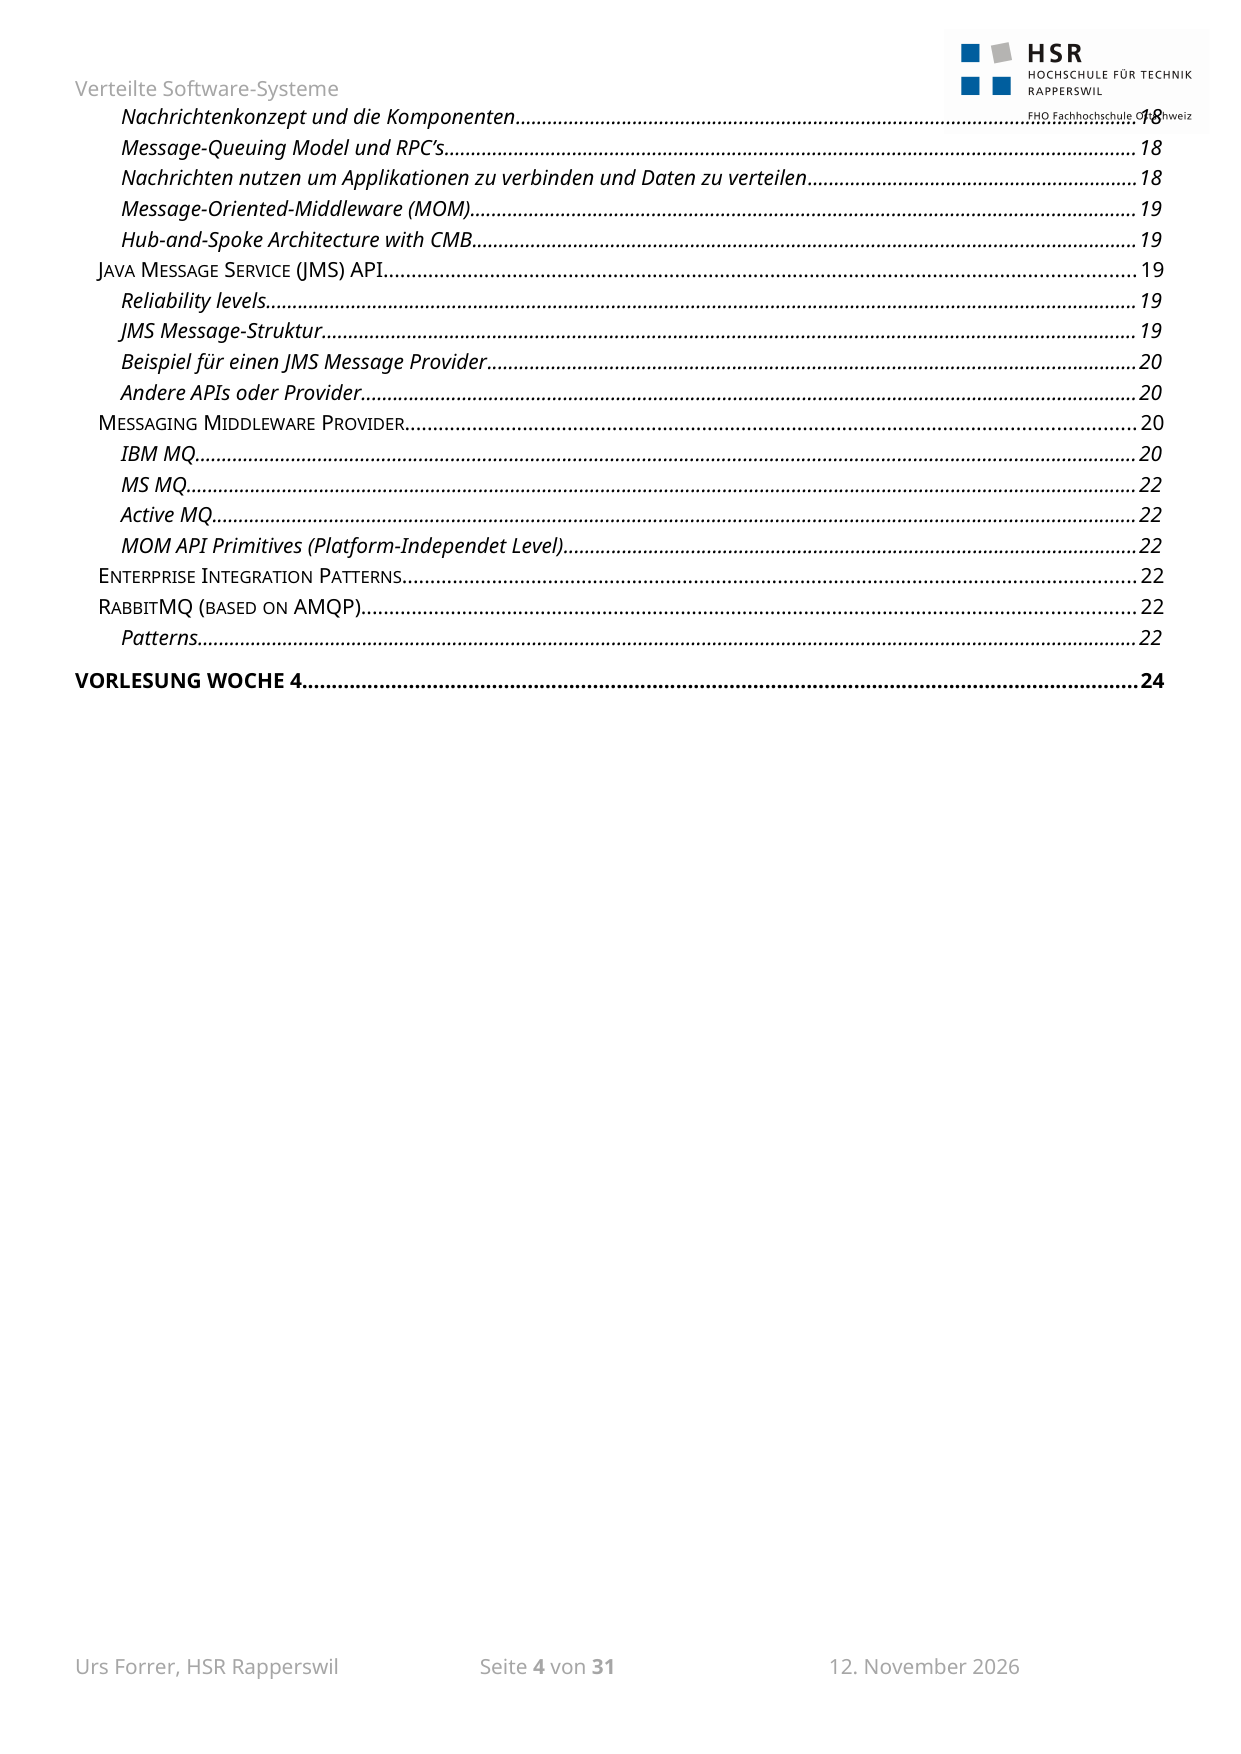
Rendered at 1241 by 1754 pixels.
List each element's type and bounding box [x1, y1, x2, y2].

picture [943, 29, 1210, 134]
